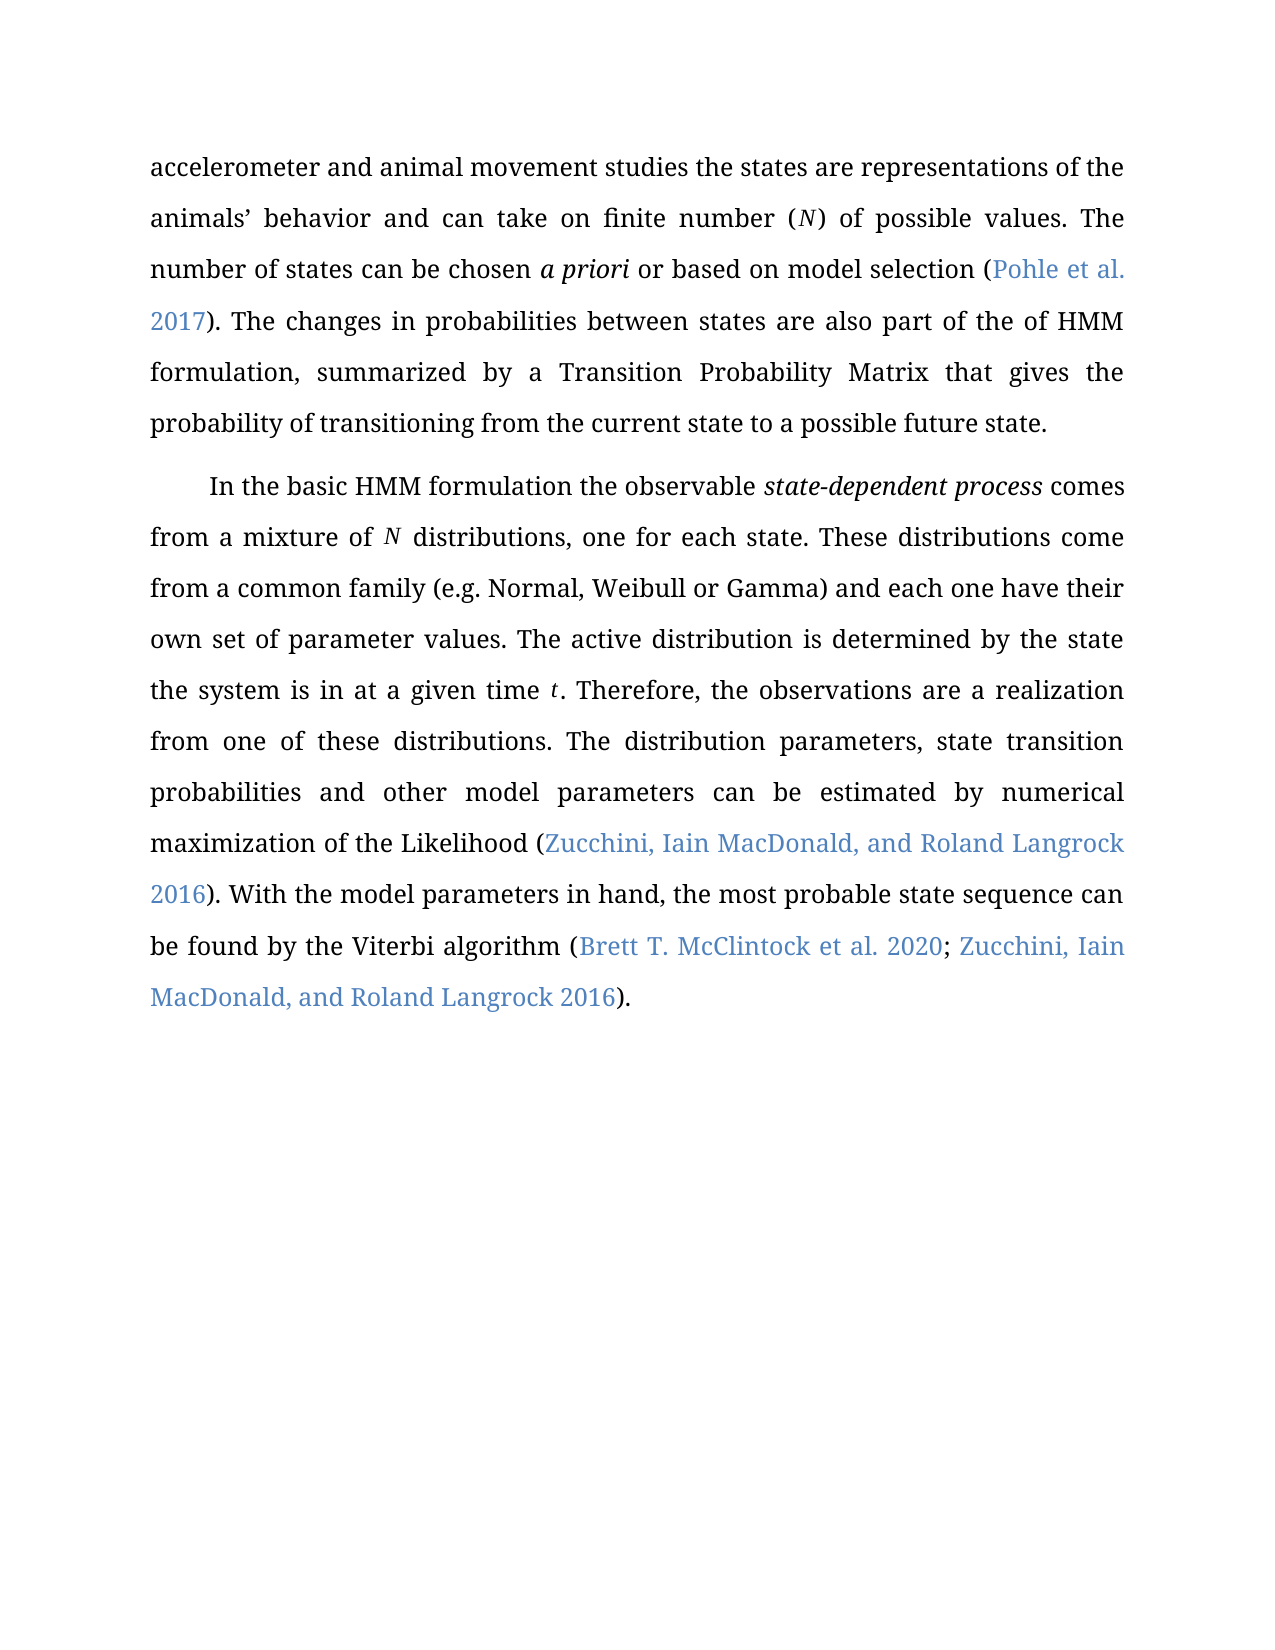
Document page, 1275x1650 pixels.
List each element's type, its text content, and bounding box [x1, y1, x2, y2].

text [150, 150, 1125, 439]
text In the basic HMM formulation the observable state-dependent process comes from a mixture of distributions, one for each state. These distributions come from a common family (e.g. Normal, Weibull or Gamma) and each one have their own set of parameter values. The active distribution is determined by the state the system is in at a given time . Therefore, the observations are a realization from one of these distributions. The distribution parameters, state transition probabilities and other model parameters can be estimated by numerical maximization of the Likelihood (Zucchini, Iain MacDonald, and Roland Langrock 2016). With the model parameters in hand, the most probable state sequence can be found by the Viterbi algorithm (Brett T. McClintock et al. 2020; Zucchini, Iain MacDonald, and Roland Langrock 2016). [150, 469, 1125, 1013]
